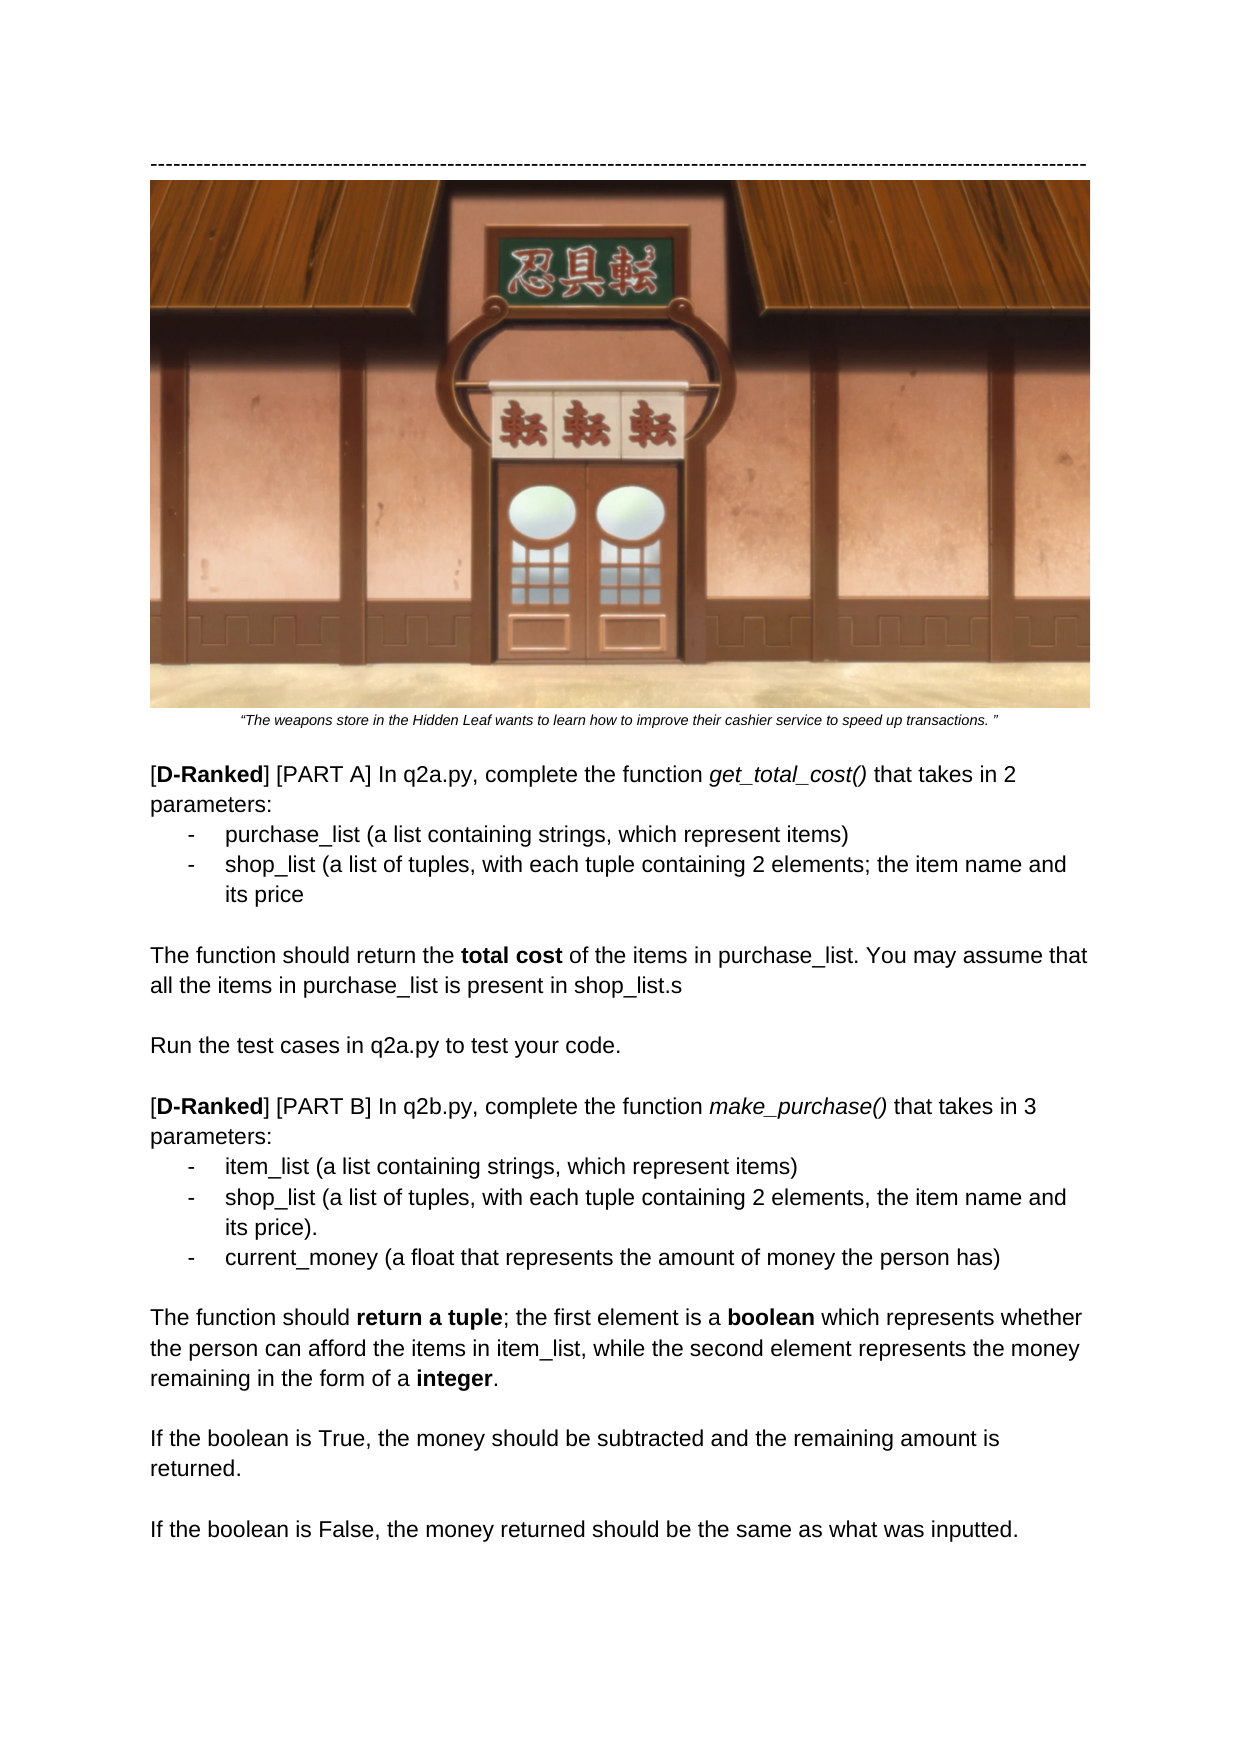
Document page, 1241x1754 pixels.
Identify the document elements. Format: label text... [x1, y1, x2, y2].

list shop_list (a list of tuples, with each tuple containing 2 elements, the item name and its price). [187, 1183, 1090, 1240]
list purchase_list (a list containing strings, which represent items) [187, 821, 1090, 847]
text The function should return a tuple; the first element is a boolean which represents whether the person can afford the items in item_list, while the second element represents the money remaining in the form of a integer. [150, 1304, 1090, 1391]
text “The weapons store in the Hidden Leaf wants to learn how to improve their cashier service to speed up transactions. ” [150, 711, 1090, 728]
text The function should return the total cost of the items in purchase_list. You may assume that all the items in purchase_list is present in shop_list.s [150, 942, 1090, 998]
text If the boolean is False, the money returned should be the same as what was inputted. [150, 1516, 1090, 1542]
picture [150, 180, 1091, 708]
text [150, 150, 1090, 176]
text Run the test cases in q2a.py to test your code. [150, 1032, 1090, 1059]
list current_money (a float that represents the amount of money the person has) [187, 1244, 1090, 1270]
list shop_list (a list of tuples, with each tuple containing 2 elements; the item name and its price [187, 851, 1090, 908]
text [D-Ranked] [PART A] In q2a.py, complete the function get_total_cost() that takes in 2 parameters: [150, 761, 1090, 817]
list item_list (a list containing strings, which represent items) [187, 1153, 1090, 1180]
text [D-Ranked] [PART B] In q2b.py, complete the function make_purchase() that takes in 3 parameters: [150, 1093, 1090, 1149]
text If the boolean is True, the money should be subtracted and the remaining amount is returned. [150, 1425, 1090, 1482]
